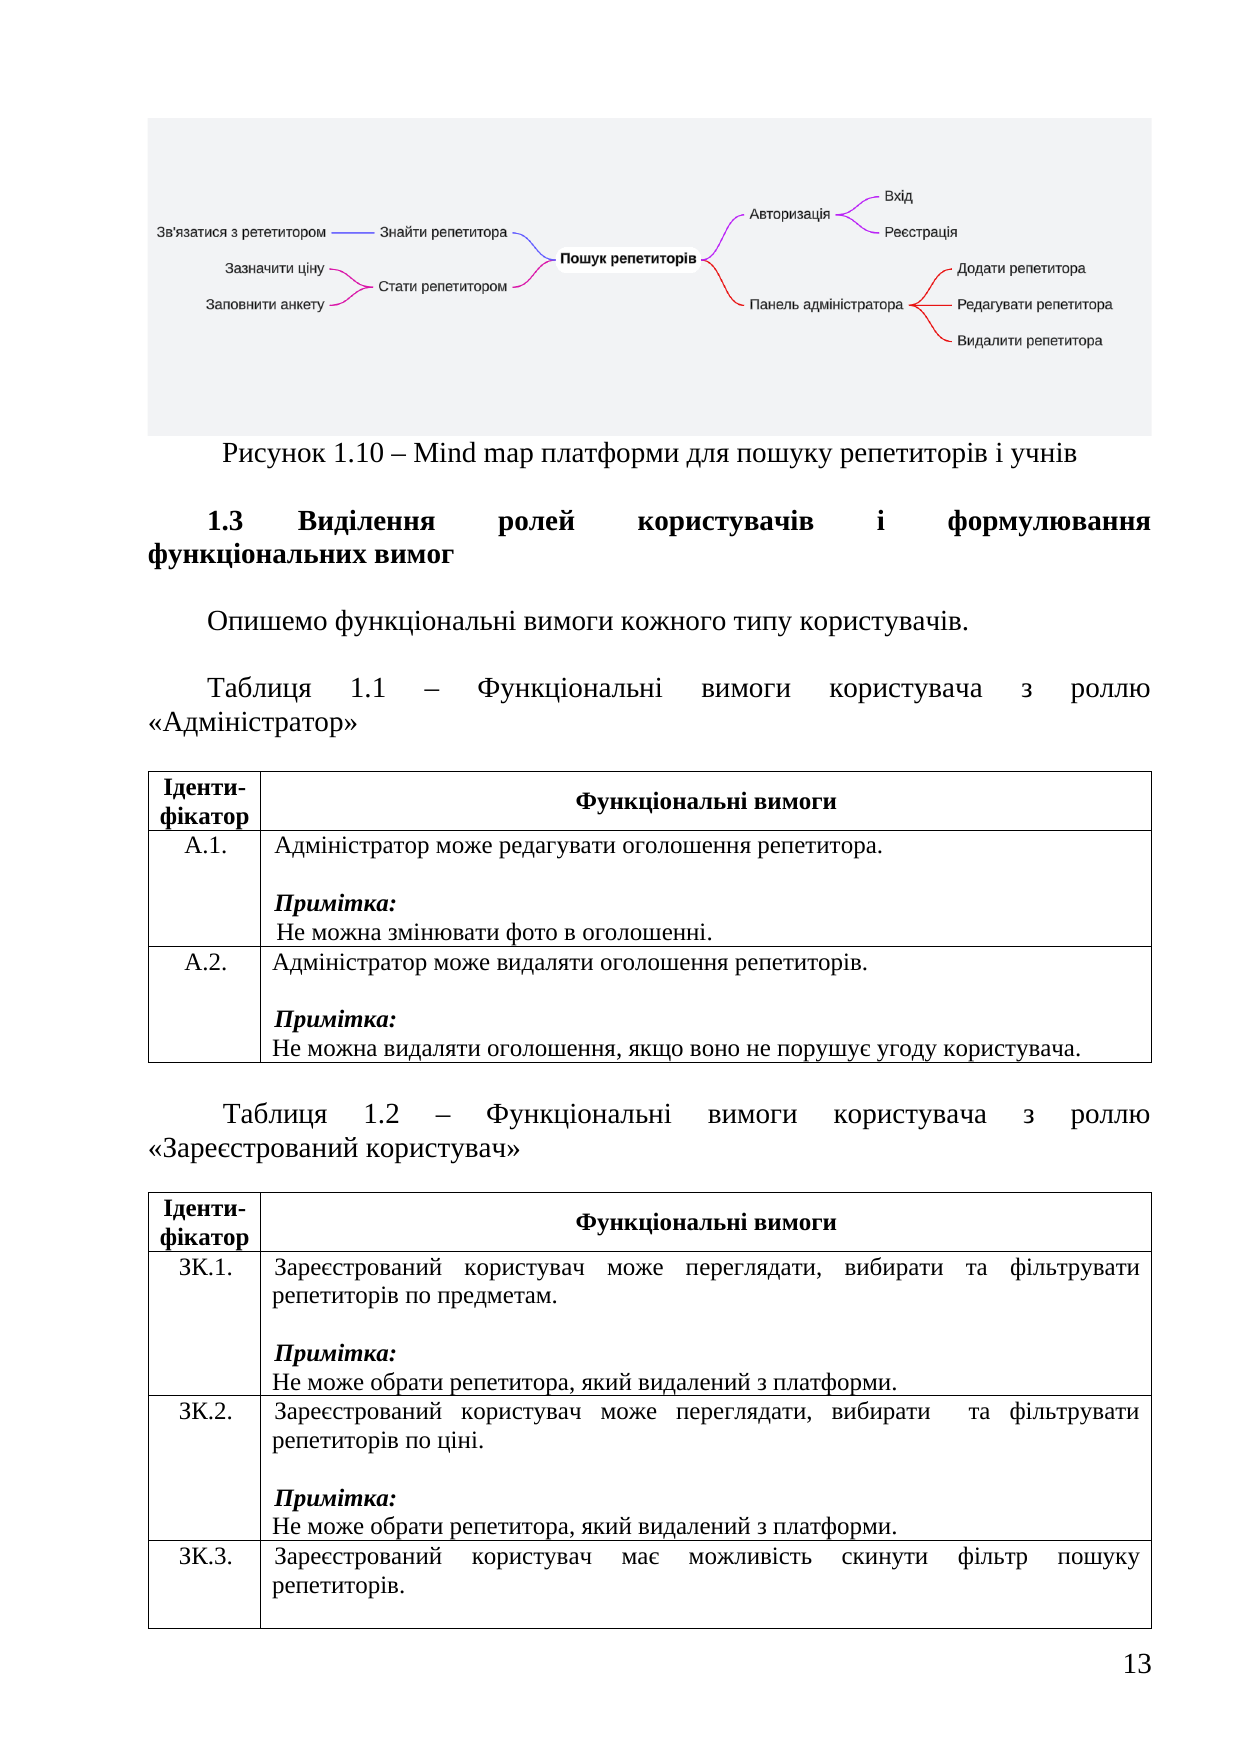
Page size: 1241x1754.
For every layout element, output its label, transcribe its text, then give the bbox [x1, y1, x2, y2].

table_cell Зареєстрований користувач може переглядати, вибирати та фільтрувати репетиторів по ціні. Примітка: Не може обрати репетитора, який видалений з платформи. [261, 1396, 1151, 1540]
table_cell А.1. [149, 831, 260, 946]
table_header Іденти-фікатор [149, 772, 260, 829]
table_cell ЗК.3. [149, 1541, 260, 1627]
picture [147, 118, 1152, 436]
text Таблиця 1.2 – Функціональні вимоги користувача з роллю «Зареєстрований користувач» [148, 1096, 1152, 1163]
table_header Іденти-фікатор [149, 1193, 260, 1251]
text Таблиця 1.1 – Функціональні вимоги користувача з роллю «Адміністратор» [148, 670, 1152, 737]
table_cell ЗК.1. [149, 1252, 260, 1395]
subtitle Виділення ролей користувачів і формулювання функціональних вимог [148, 503, 1152, 570]
table_header Функціональні вимоги [261, 772, 1151, 829]
text Рисунок 1.10 – Mind map платформи для пошуку репетиторів і учнів [148, 436, 1152, 469]
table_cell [261, 1541, 1151, 1627]
table_header Функціональні вимоги [261, 1193, 1151, 1251]
table_cell Адміністратор може видаляти оголошення репетиторів. Примітка: Не можна видаляти оголошення, якщо воно не порушує угоду користувача. [261, 947, 1151, 1062]
table_cell Адміністратор може редагувати оголошення репетитора. Примітка: Не можна змінювати фото в оголошенні. [261, 831, 1151, 946]
table_cell Зареєстрований користувач може переглядати, вибирати та фільтрувати репетиторів по предметам. Примітка: Не може обрати репетитора, який видалений з платформи. [261, 1252, 1151, 1395]
table_cell А.2. [149, 947, 260, 1062]
table_cell ЗК.2. [149, 1396, 260, 1540]
text Опишемо функціональні вимоги кожного типу користувачів. [148, 603, 1152, 637]
